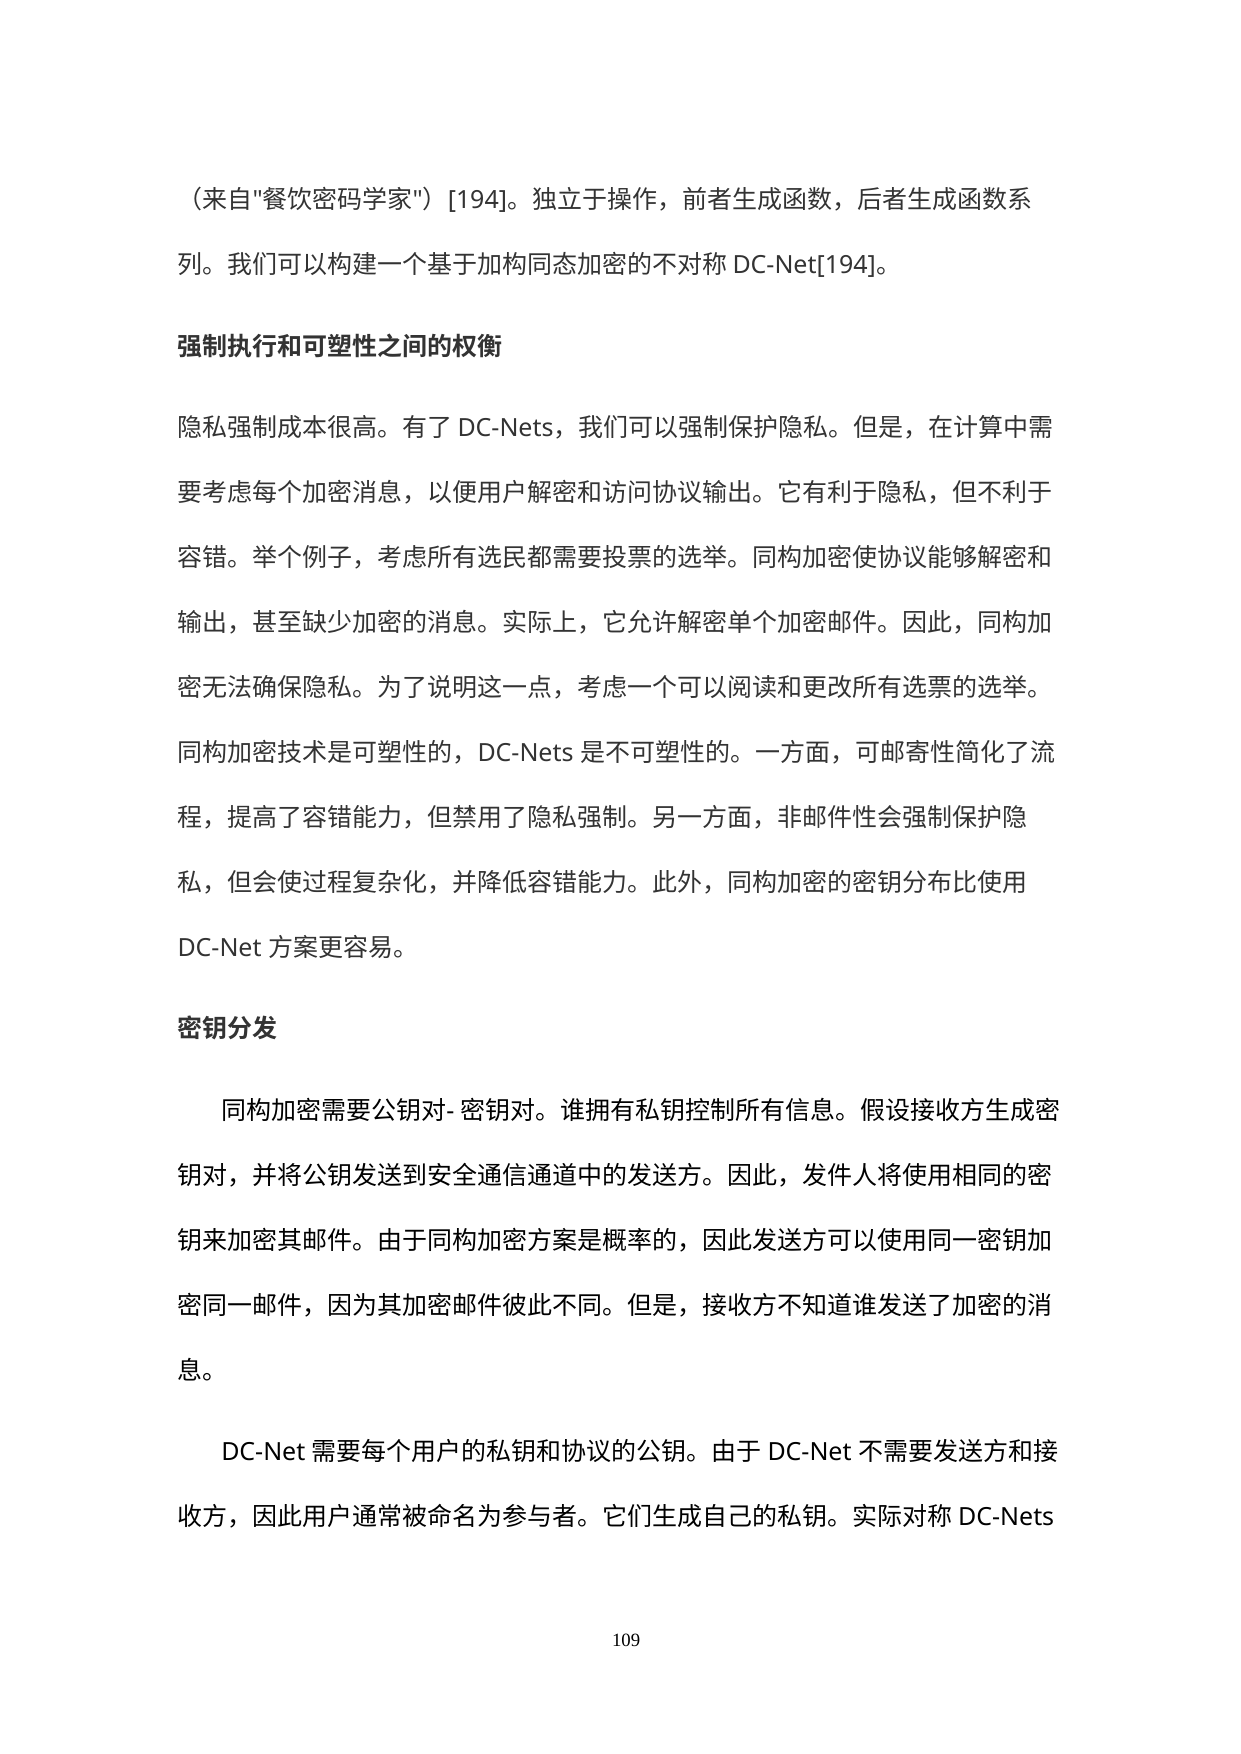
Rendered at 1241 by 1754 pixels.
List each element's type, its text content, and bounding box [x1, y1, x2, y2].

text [177, 1417, 1075, 1547]
text 密钥分发 [177, 994, 1075, 1059]
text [177, 165, 1075, 295]
text 隐私强制成本很高。有了DC-Nets，我们可以强制保护隐私。但是，在计算中需要考虑每个加密消息，以便用户解密和访问协议输出。它有利于隐私，但不利于容错。举个例子，考虑所有选民都需要投票的选举。同构加密使协议能够解密和输出，甚至缺少加密的消息。实际上，它允许解密单个加密邮件。因此，同构加密无法确保隐私。为了说明这一点，考虑一个可以阅读和更改所有选票的选举。同构加密技术是可塑性的，DC-Nets 是不可塑性的。一方面，可邮寄性简化了流程，提高了容错能力，但禁用了隐私强制。另一方面，非邮件性会强制保护隐私，但会使过程复杂化，并降低容错能力。此外，同构加密的密钥分布比使用 DC-Net 方案更容易。 [177, 393, 1075, 978]
text 同构加密需要公钥对- 密钥对。谁拥有私钥控制所有信息。假设接收方生成密钥对，并将公钥发送到安全通信通道中的发送方。因此，发件人将使用相同的密钥来加密其邮件。由于同构加密方案是概率的，因此发送方可以使用同一密钥加密同一邮件，因为其加密邮件彼此不同。但是，接收方不知道谁发送了加密的消息。 [177, 1076, 1075, 1401]
text 强制执行和可塑性之间的权衡 [177, 312, 1075, 377]
